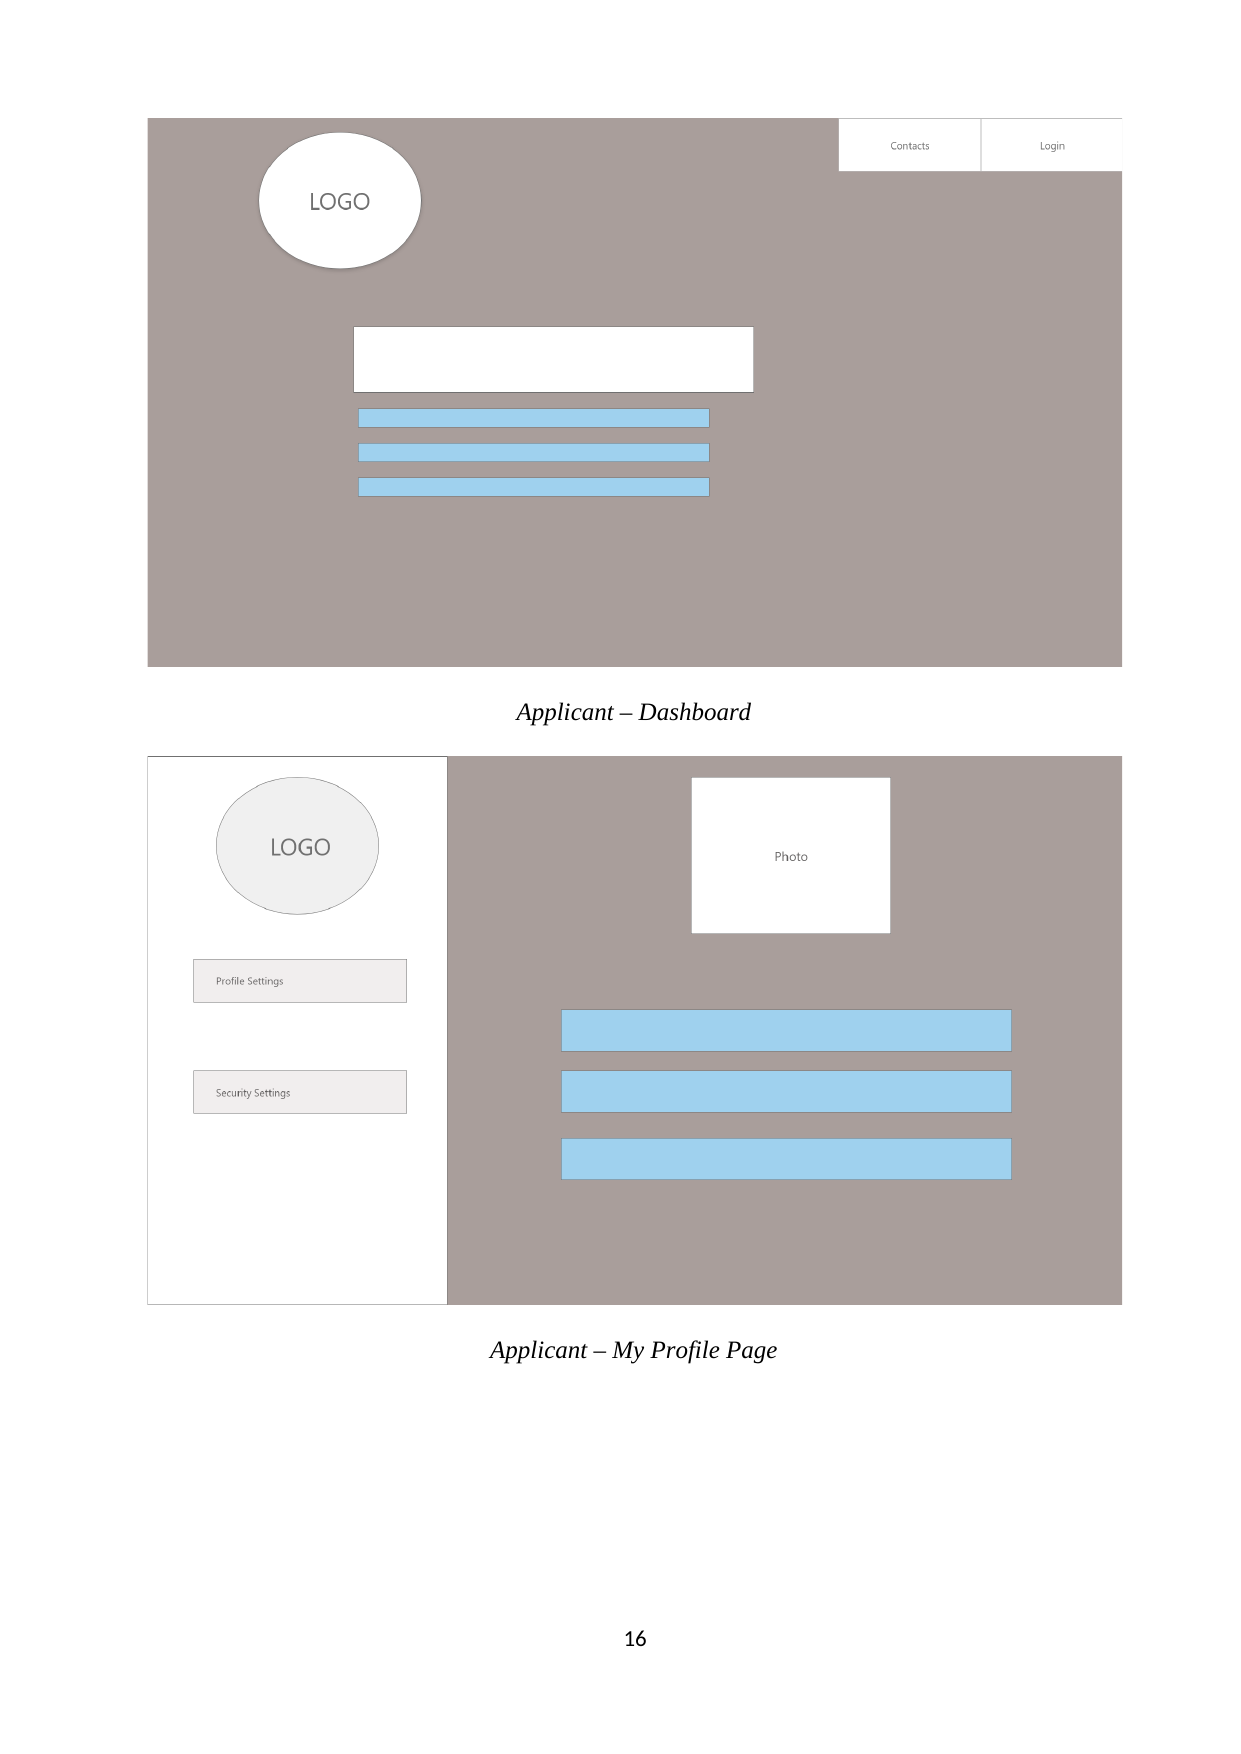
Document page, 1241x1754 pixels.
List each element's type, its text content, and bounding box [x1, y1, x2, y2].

picture [147, 756, 1123, 1305]
picture [147, 118, 1123, 667]
text Applicant – Dashboard [148, 697, 1122, 726]
text Applicant – My Profile Page [148, 1335, 1122, 1364]
